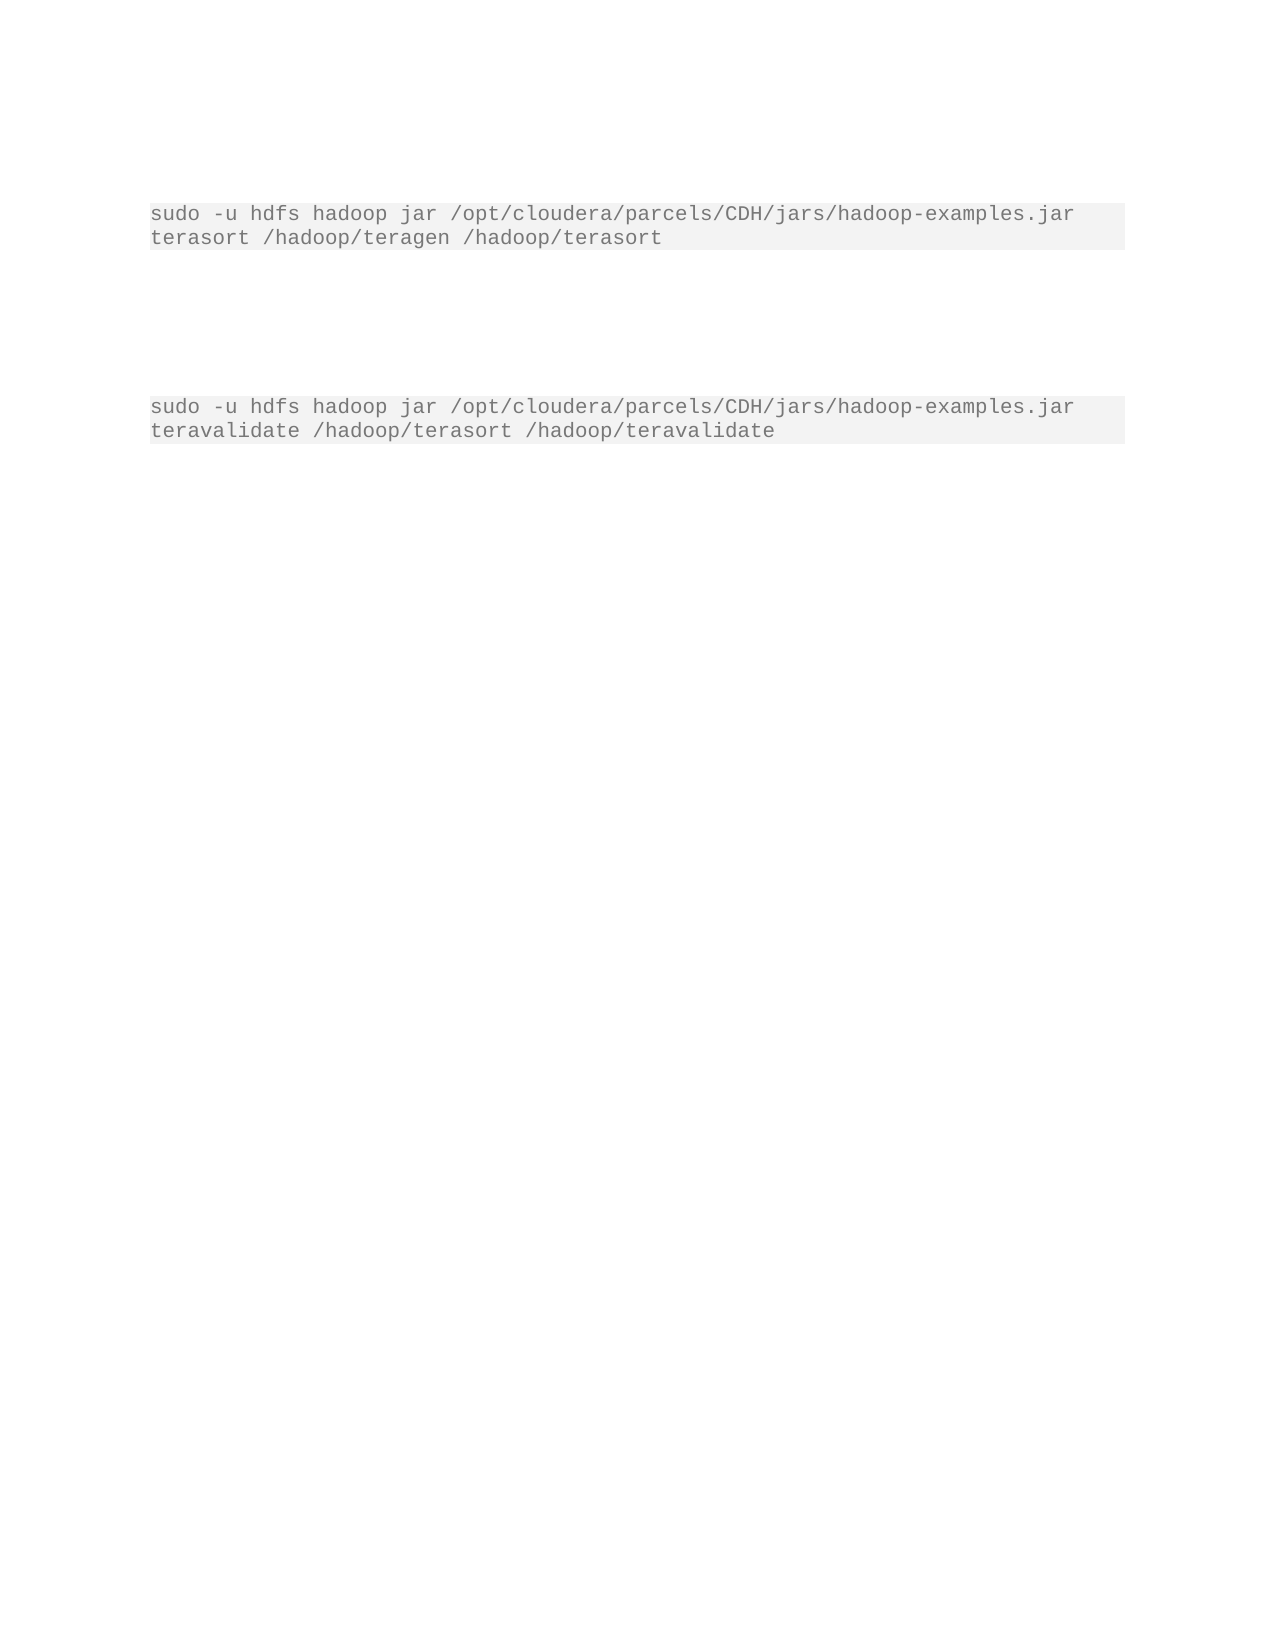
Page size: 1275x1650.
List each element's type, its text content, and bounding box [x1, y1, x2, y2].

text sudo -u hdfs hadoop jar /opt/cloudera/parcels/CDH/jars/hadoop-examples.jar terasort /hadoop/teragen /hadoop/terasort [150, 203, 1125, 250]
text sudo -u hdfs hadoop jar /opt/cloudera/parcels/CDH/jars/hadoop-examples.jar teravalidate /hadoop/terasort /hadoop/teravalidate [150, 396, 1125, 444]
